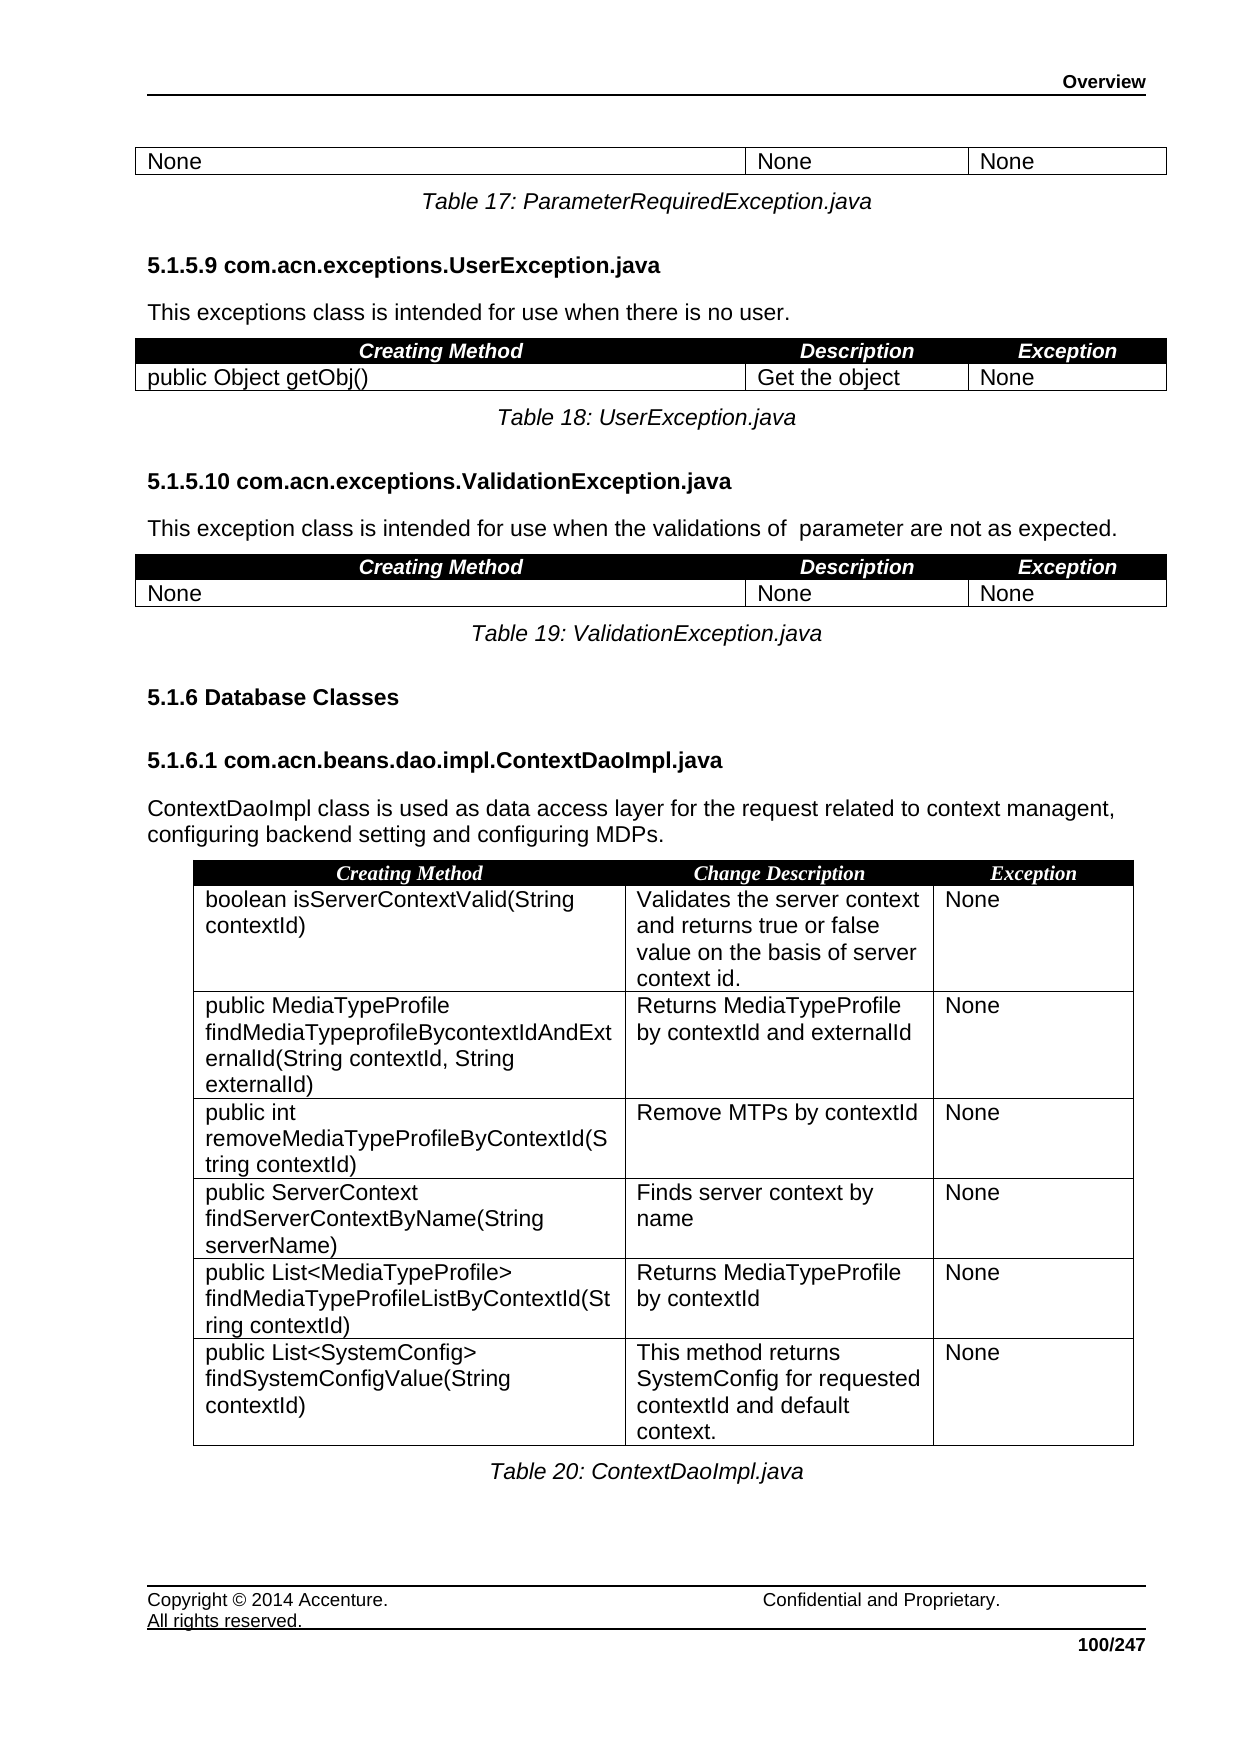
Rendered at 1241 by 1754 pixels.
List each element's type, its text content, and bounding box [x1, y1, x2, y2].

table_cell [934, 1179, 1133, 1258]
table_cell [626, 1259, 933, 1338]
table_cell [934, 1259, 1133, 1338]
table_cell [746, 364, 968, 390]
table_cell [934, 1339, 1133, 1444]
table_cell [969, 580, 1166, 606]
text Table 18: UserException.java [147, 404, 1146, 430]
text Table 20: ContextDaoImpl.java [147, 1458, 1146, 1484]
text Table 19: ValidationException.java [147, 619, 1146, 646]
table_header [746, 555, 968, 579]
text ContextDaoImpl class is used as data access layer for the request related to context managent, configuring backend setting and configuring MDPs. [147, 794, 1146, 847]
text This exceptions class is intended for use when there is no user. [147, 299, 1146, 325]
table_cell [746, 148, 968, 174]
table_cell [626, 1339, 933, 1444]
subtitle com.acn.exceptions.UserException.java [147, 252, 1146, 278]
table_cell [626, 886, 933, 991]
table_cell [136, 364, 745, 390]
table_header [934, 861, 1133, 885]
text This exception class is intended for use when the validations of parameter are not as expected. [147, 515, 1146, 541]
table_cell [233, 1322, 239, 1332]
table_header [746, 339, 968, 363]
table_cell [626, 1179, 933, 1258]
subtitle com.acn.beans.dao.impl.ContextDaoImpl.java [147, 747, 1146, 774]
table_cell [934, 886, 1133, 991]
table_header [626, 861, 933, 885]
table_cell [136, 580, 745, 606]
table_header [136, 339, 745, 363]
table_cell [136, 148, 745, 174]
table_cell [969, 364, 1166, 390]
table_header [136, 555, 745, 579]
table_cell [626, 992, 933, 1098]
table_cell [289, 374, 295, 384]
text Table 17: ParameterRequiredException.java [147, 188, 1146, 214]
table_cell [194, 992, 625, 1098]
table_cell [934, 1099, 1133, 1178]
subtitle com.acn.exceptions.ValidationException.java [147, 468, 1146, 494]
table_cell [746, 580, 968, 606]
subtitle Database Classes [147, 683, 1146, 710]
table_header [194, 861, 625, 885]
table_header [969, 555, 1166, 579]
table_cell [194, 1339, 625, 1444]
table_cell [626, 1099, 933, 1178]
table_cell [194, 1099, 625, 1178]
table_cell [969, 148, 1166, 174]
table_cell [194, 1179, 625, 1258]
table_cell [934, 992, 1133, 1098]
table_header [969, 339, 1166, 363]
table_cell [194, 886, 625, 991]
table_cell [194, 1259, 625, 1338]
